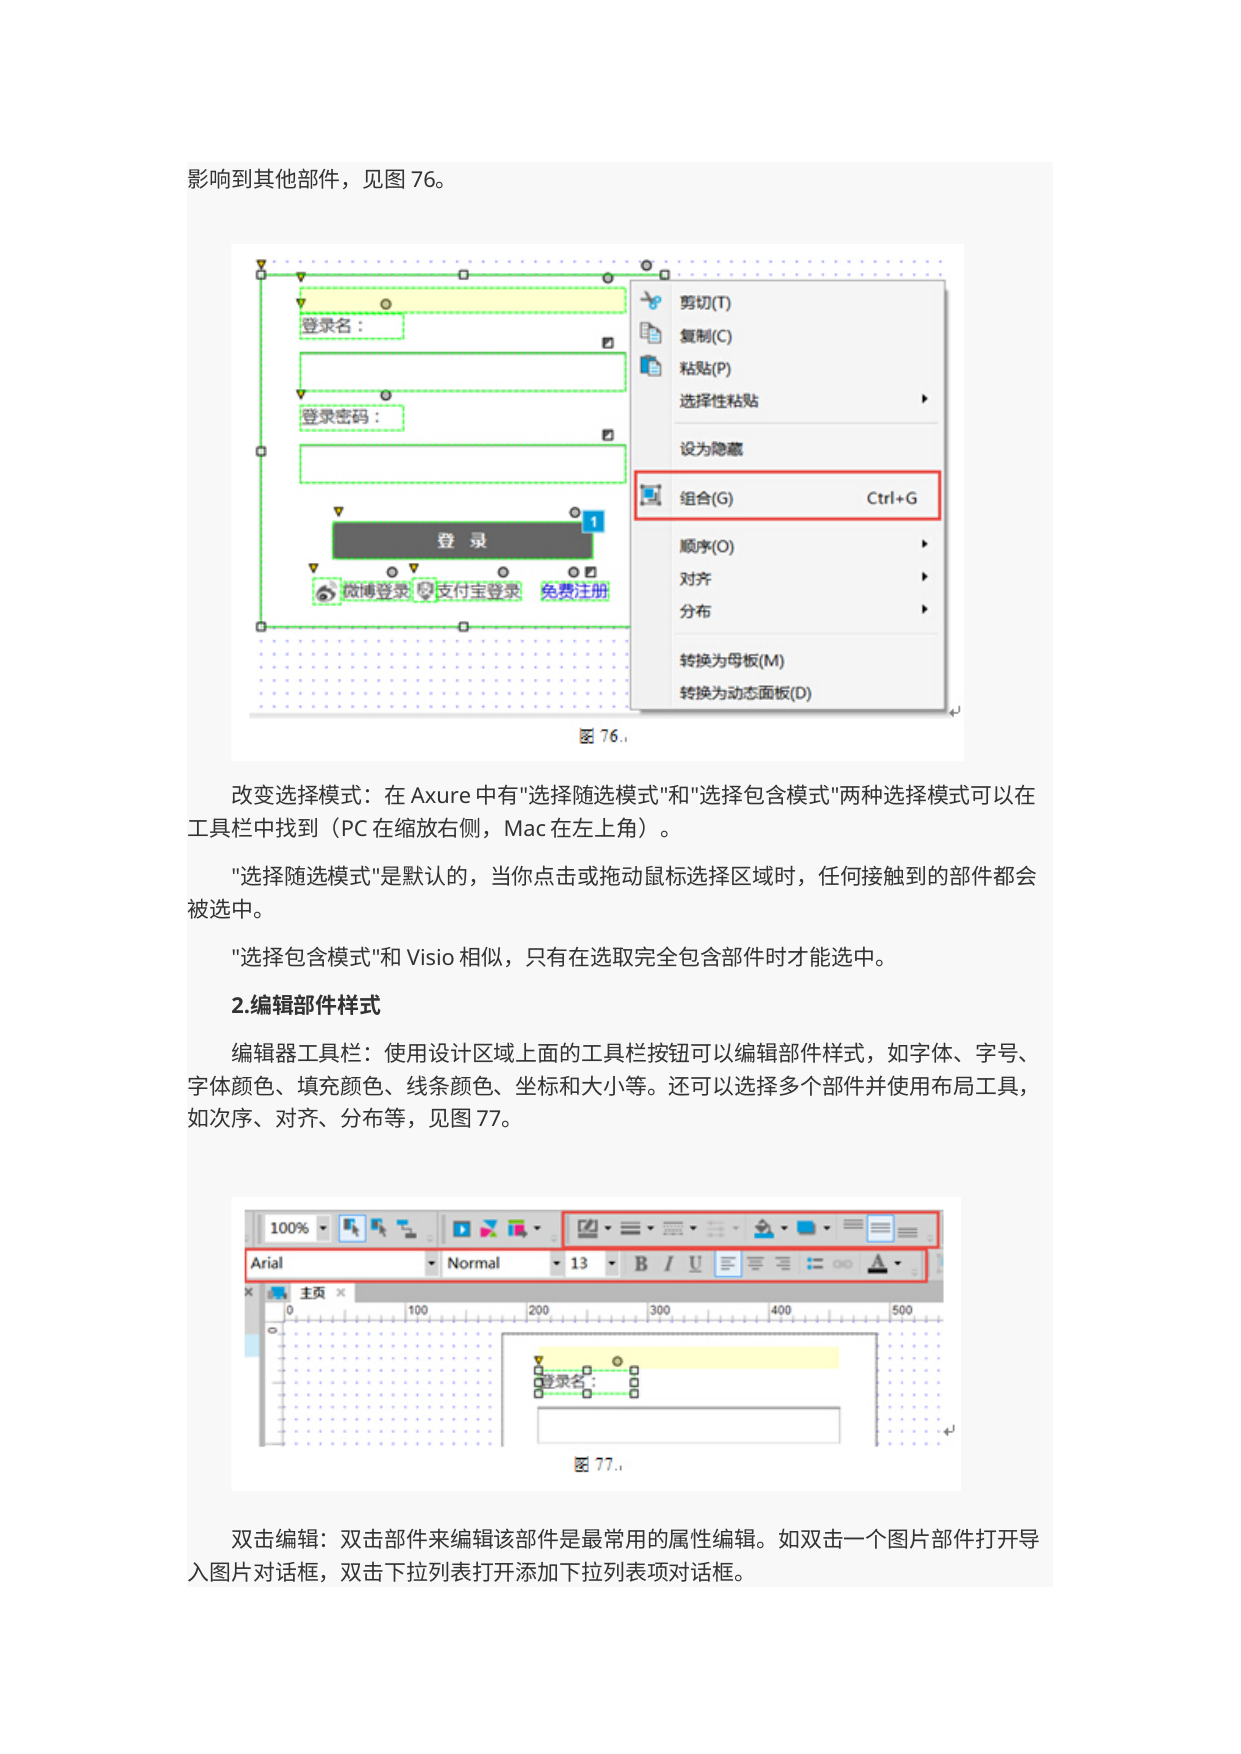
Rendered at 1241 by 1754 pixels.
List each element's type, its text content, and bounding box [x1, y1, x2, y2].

text "选择包含模式"和Visio相似，只有在选取完全包含部件时才能选中。 [187, 939, 1053, 972]
text "选择随选模式"是默认的，当你点击或拖动鼠标选择区域时，任何接触到的部件都会被选中。 [187, 859, 1053, 924]
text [187, 162, 1053, 227]
text 双击编辑：双击部件来编辑该部件是最常用的属性编辑。如双击一个图片部件打开导入图片对话框，双击下拉列表打开添加下拉列表项对话框。 [187, 1522, 1053, 1587]
text 改变选择模式：在Axure中有"选择随选模式"和"选择包含模式"两种选择模式可以在工具栏中找到（PC在缩放右侧，Mac在左上角）。 [187, 778, 1053, 843]
text 编辑器工具栏：使用设计区域上面的工具栏按钮可以编辑部件样式，如字体、字号、字体颜色、填充颜色、线条颜色、坐标和大小等。还可以选择多个部件并使用布局工具，如次序、对齐、分布等，见图77。 [187, 1036, 1053, 1166]
text 2.编辑部件样式 [187, 988, 1053, 1020]
picture [231, 244, 964, 761]
picture [231, 1197, 961, 1491]
